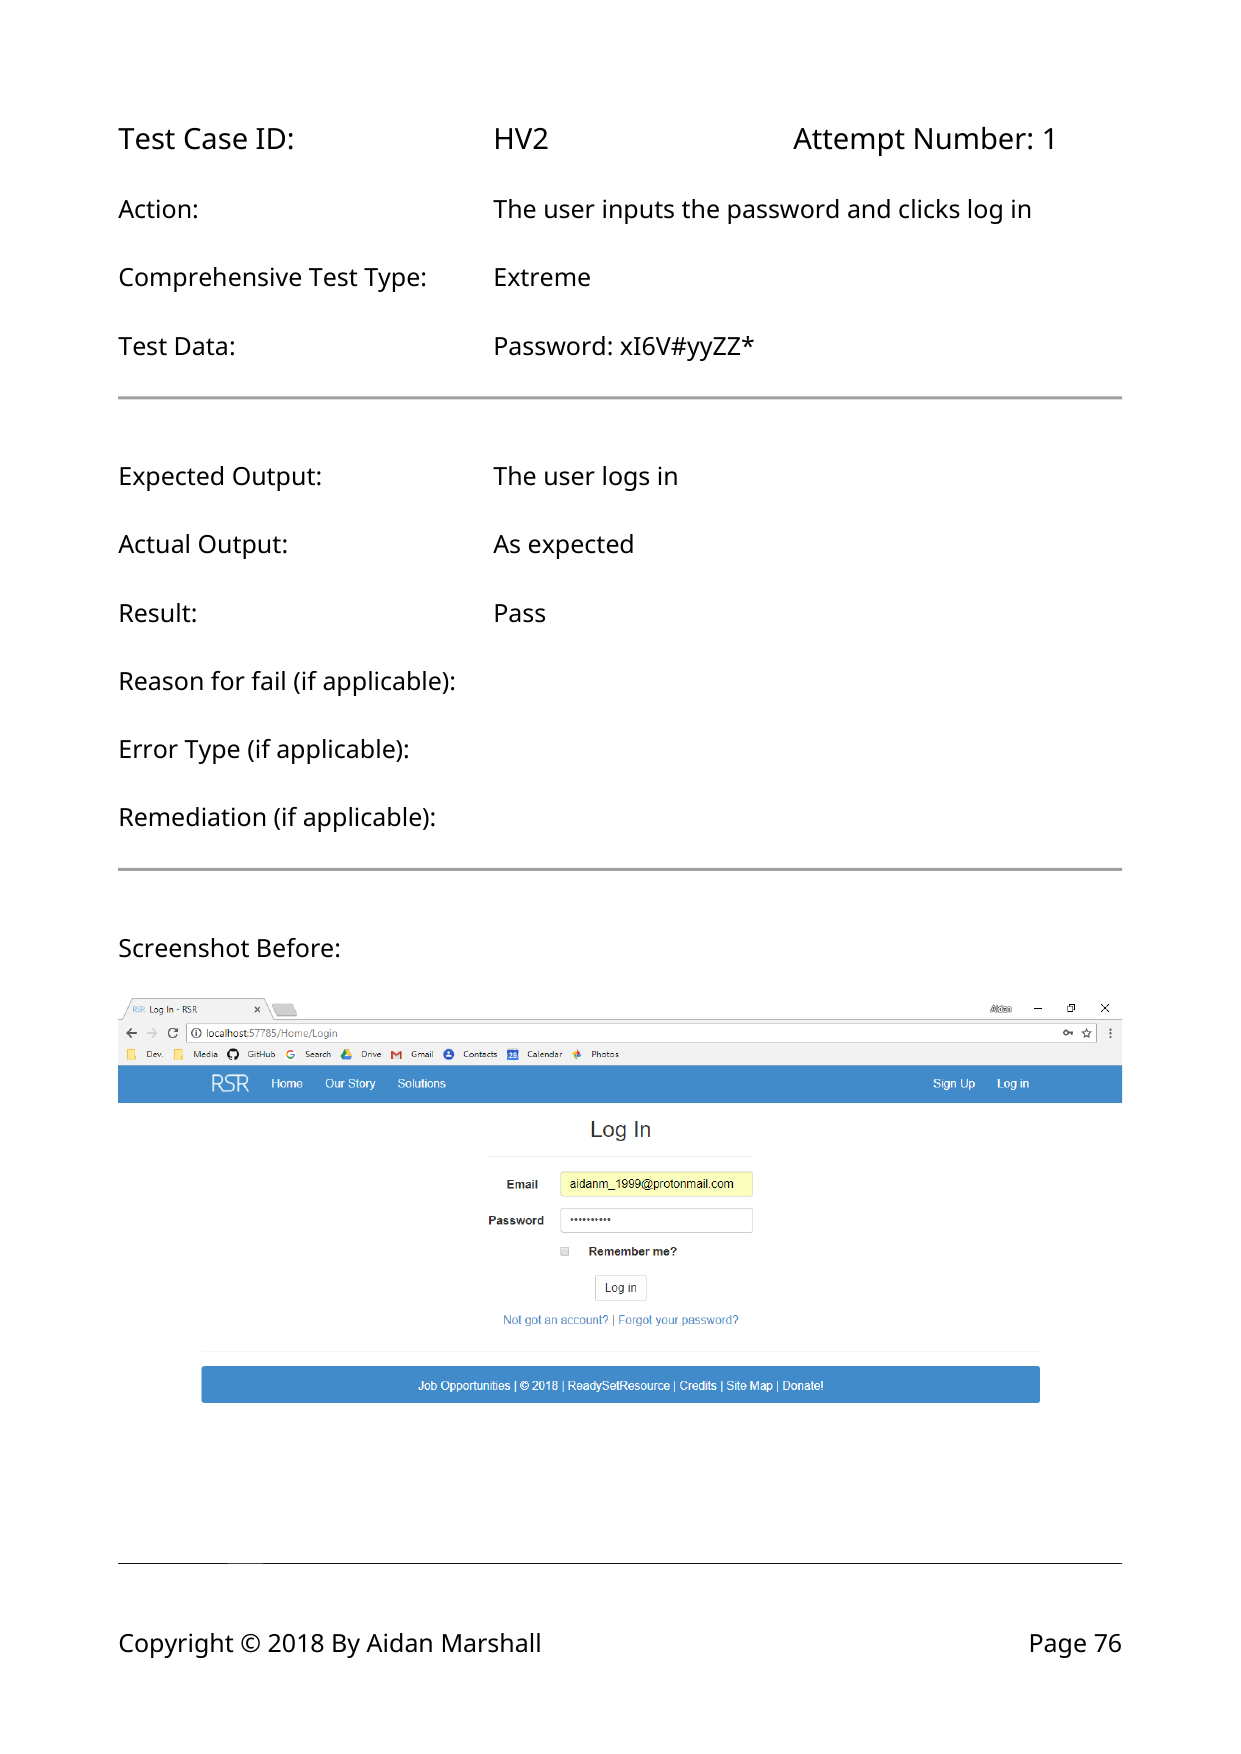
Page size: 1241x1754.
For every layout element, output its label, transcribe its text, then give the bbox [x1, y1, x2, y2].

picture [118, 998, 1123, 1564]
text Actual Output: As expected [118, 527, 1122, 561]
text Test Data: Password: xI6V#yyZZ* [118, 328, 1122, 362]
text Reason for fail (if applicable): [118, 663, 1122, 697]
text Result: Pass [118, 595, 1122, 629]
text Comprehensive Test Type: Extreme [118, 260, 1122, 294]
text Remediation (if applicable): [118, 800, 1122, 834]
text Test Case ID: HV2 Attempt Number: 1 [118, 118, 1122, 158]
text Expected Output: The user logs in [118, 459, 1122, 493]
text Error Type (if applicable): [118, 732, 1122, 766]
text Screenshot Before: [118, 931, 1122, 965]
text Action: The user inputs the password and clicks log in [118, 192, 1122, 226]
